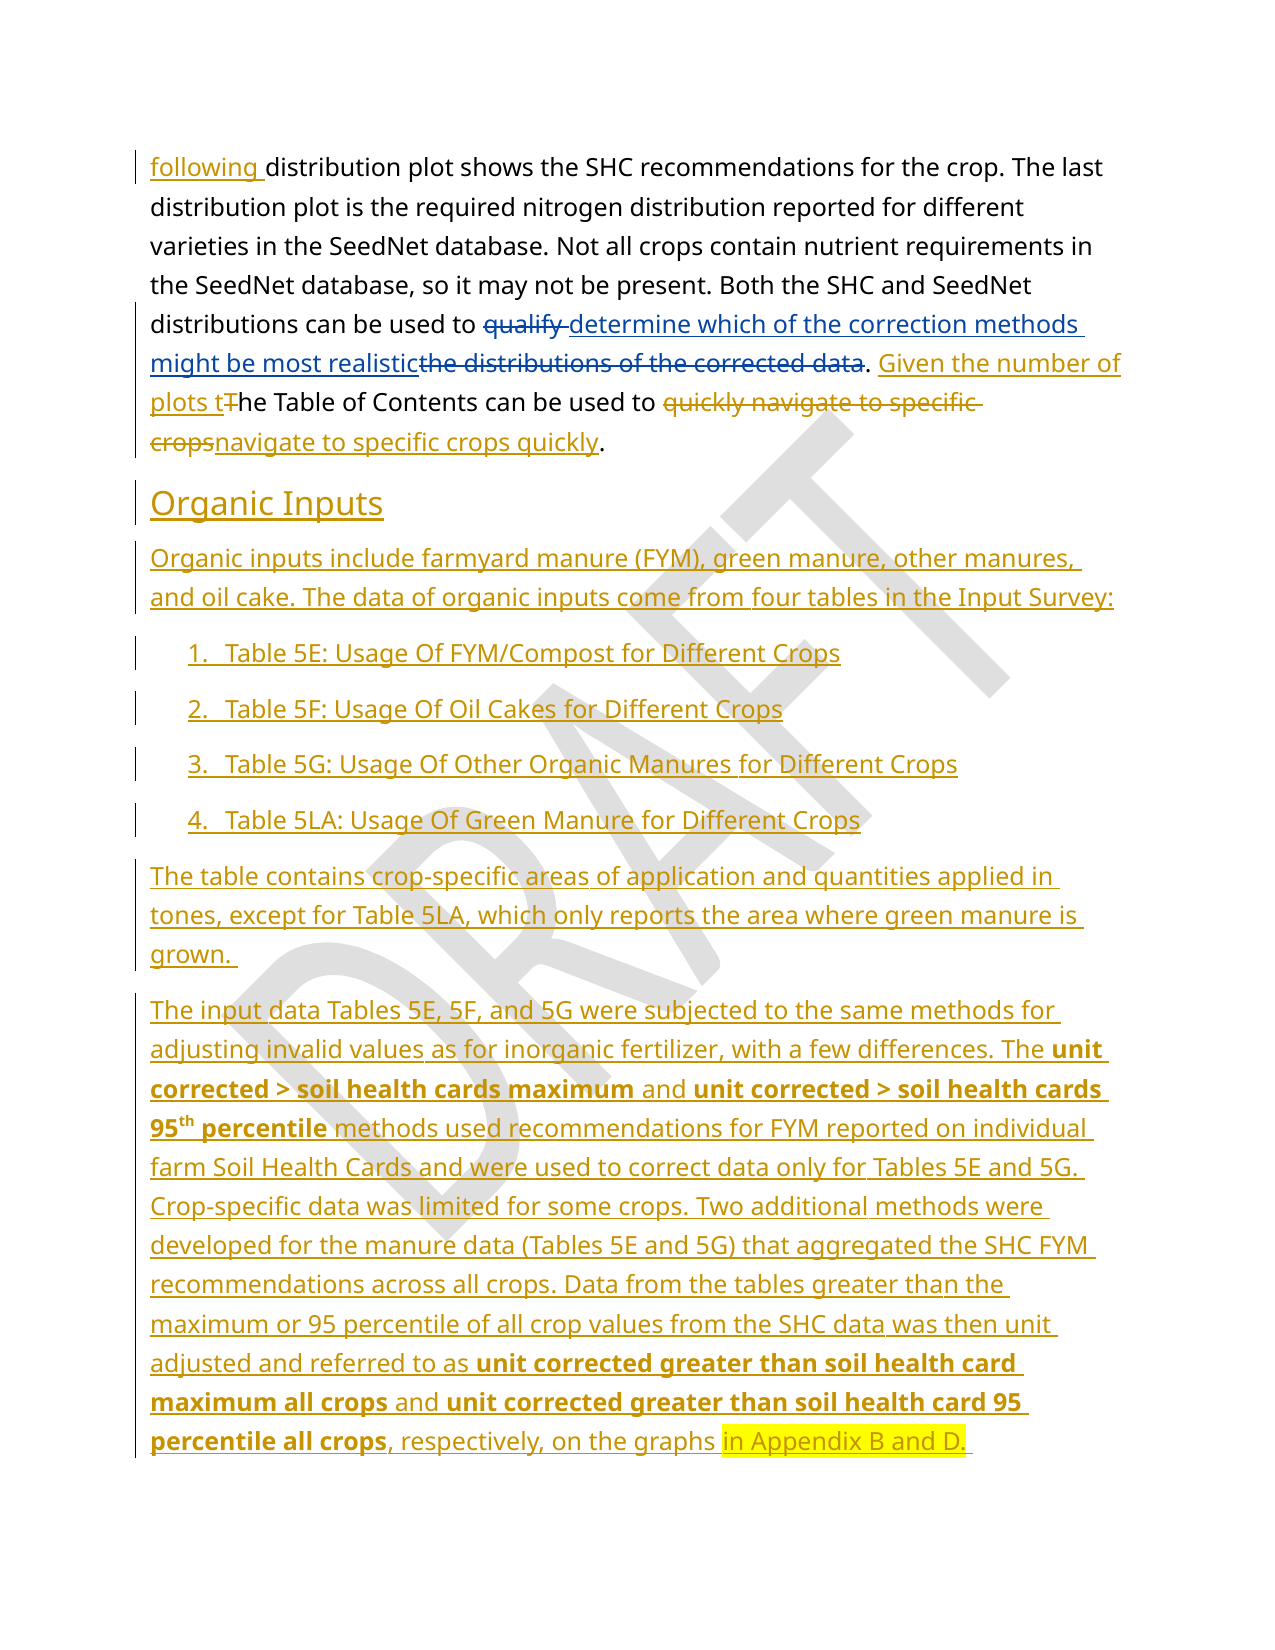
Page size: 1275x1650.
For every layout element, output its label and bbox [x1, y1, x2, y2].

text [150, 150, 1125, 458]
